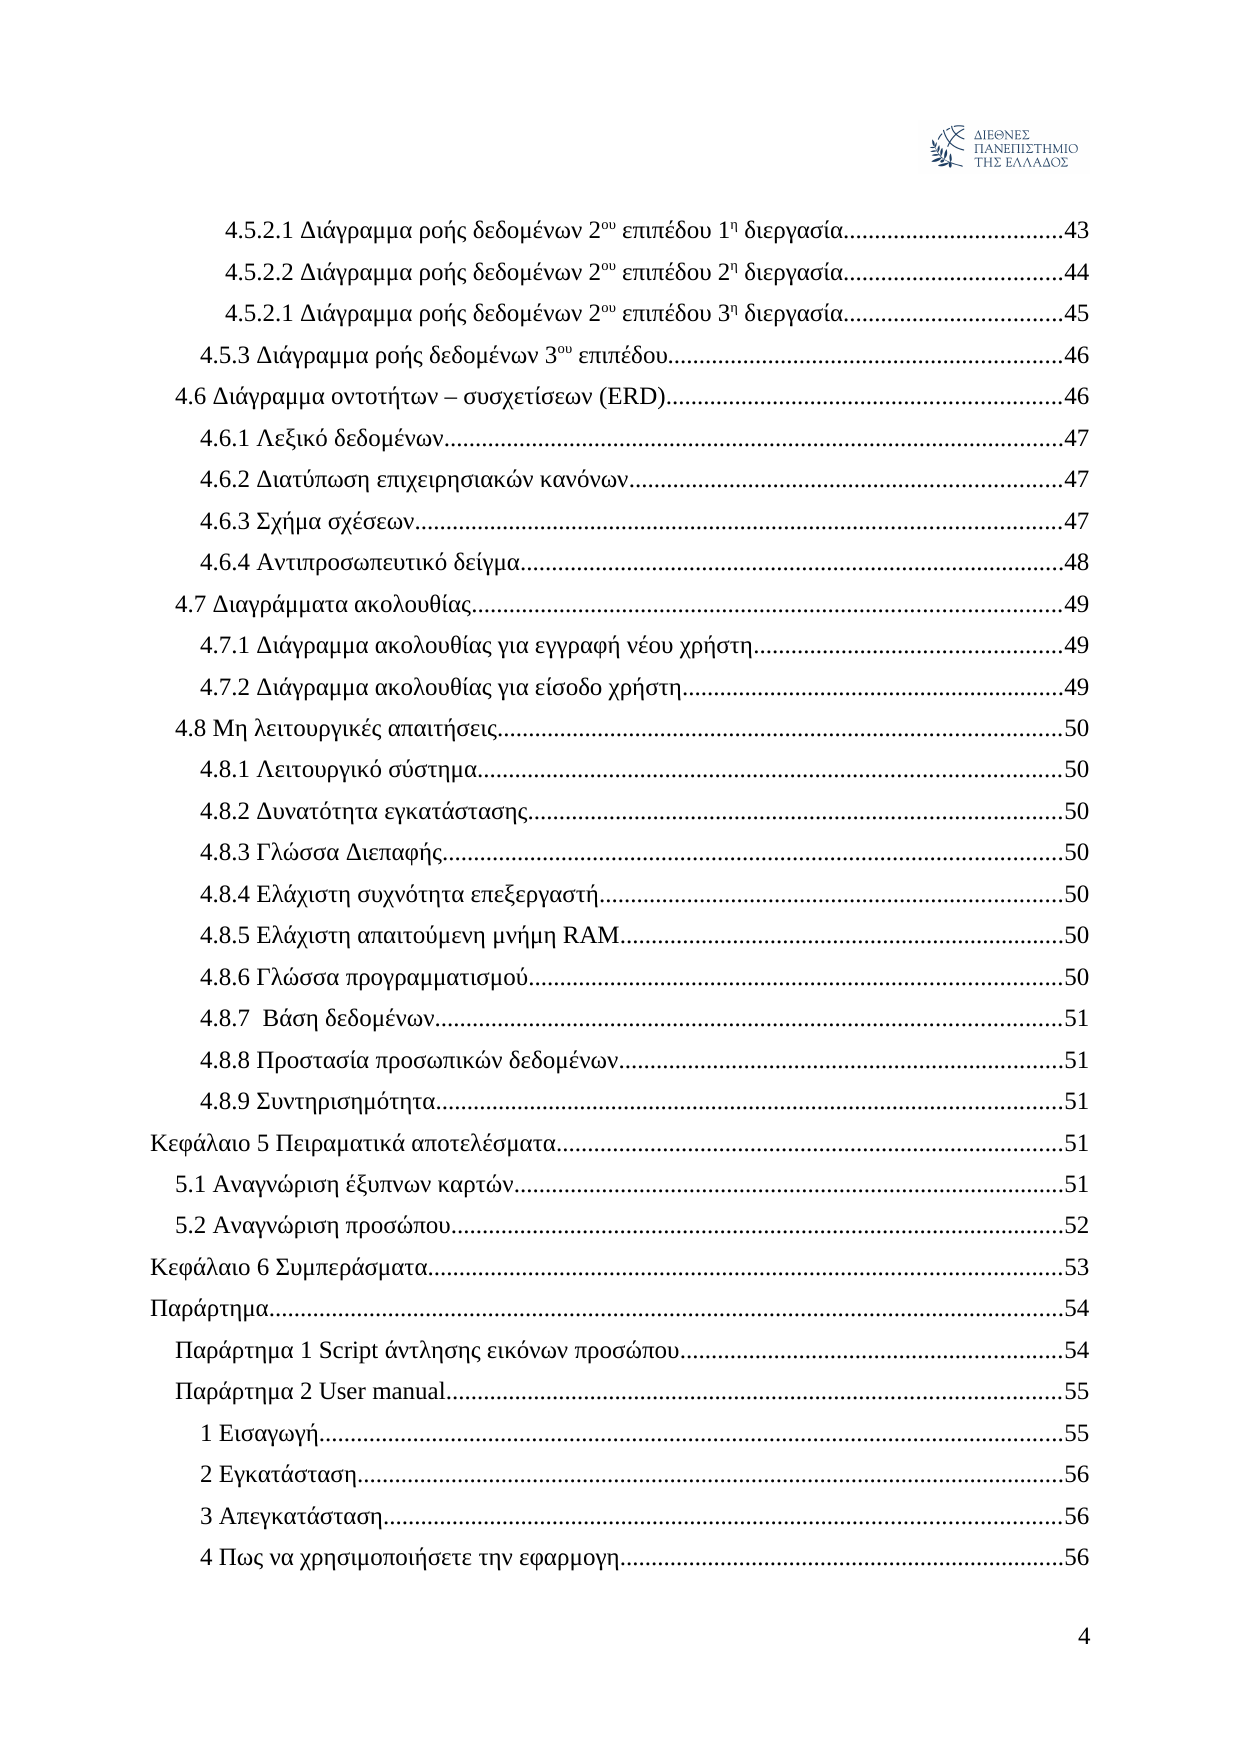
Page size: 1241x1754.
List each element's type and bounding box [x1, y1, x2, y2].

picture [917, 120, 1091, 174]
